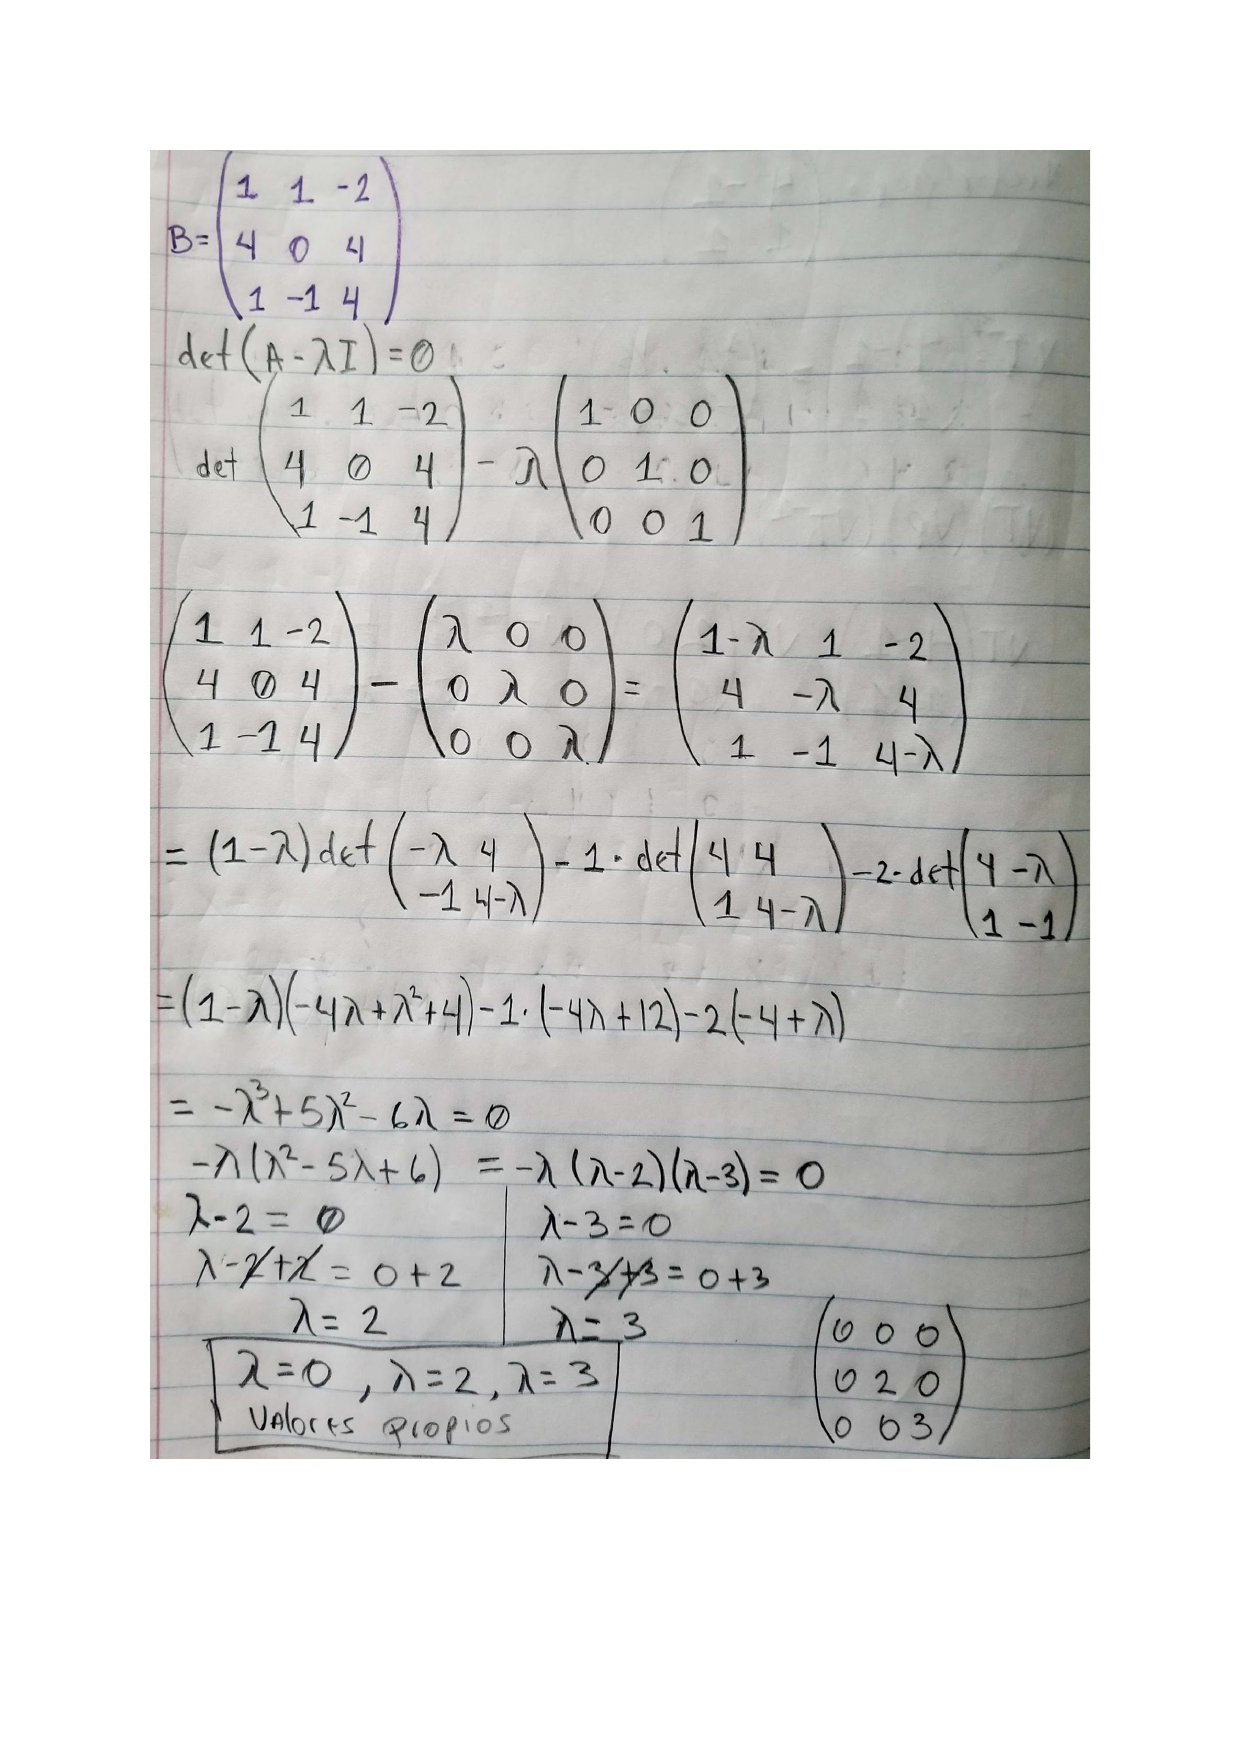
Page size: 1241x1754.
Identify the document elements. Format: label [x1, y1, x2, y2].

picture [150, 150, 1091, 1459]
